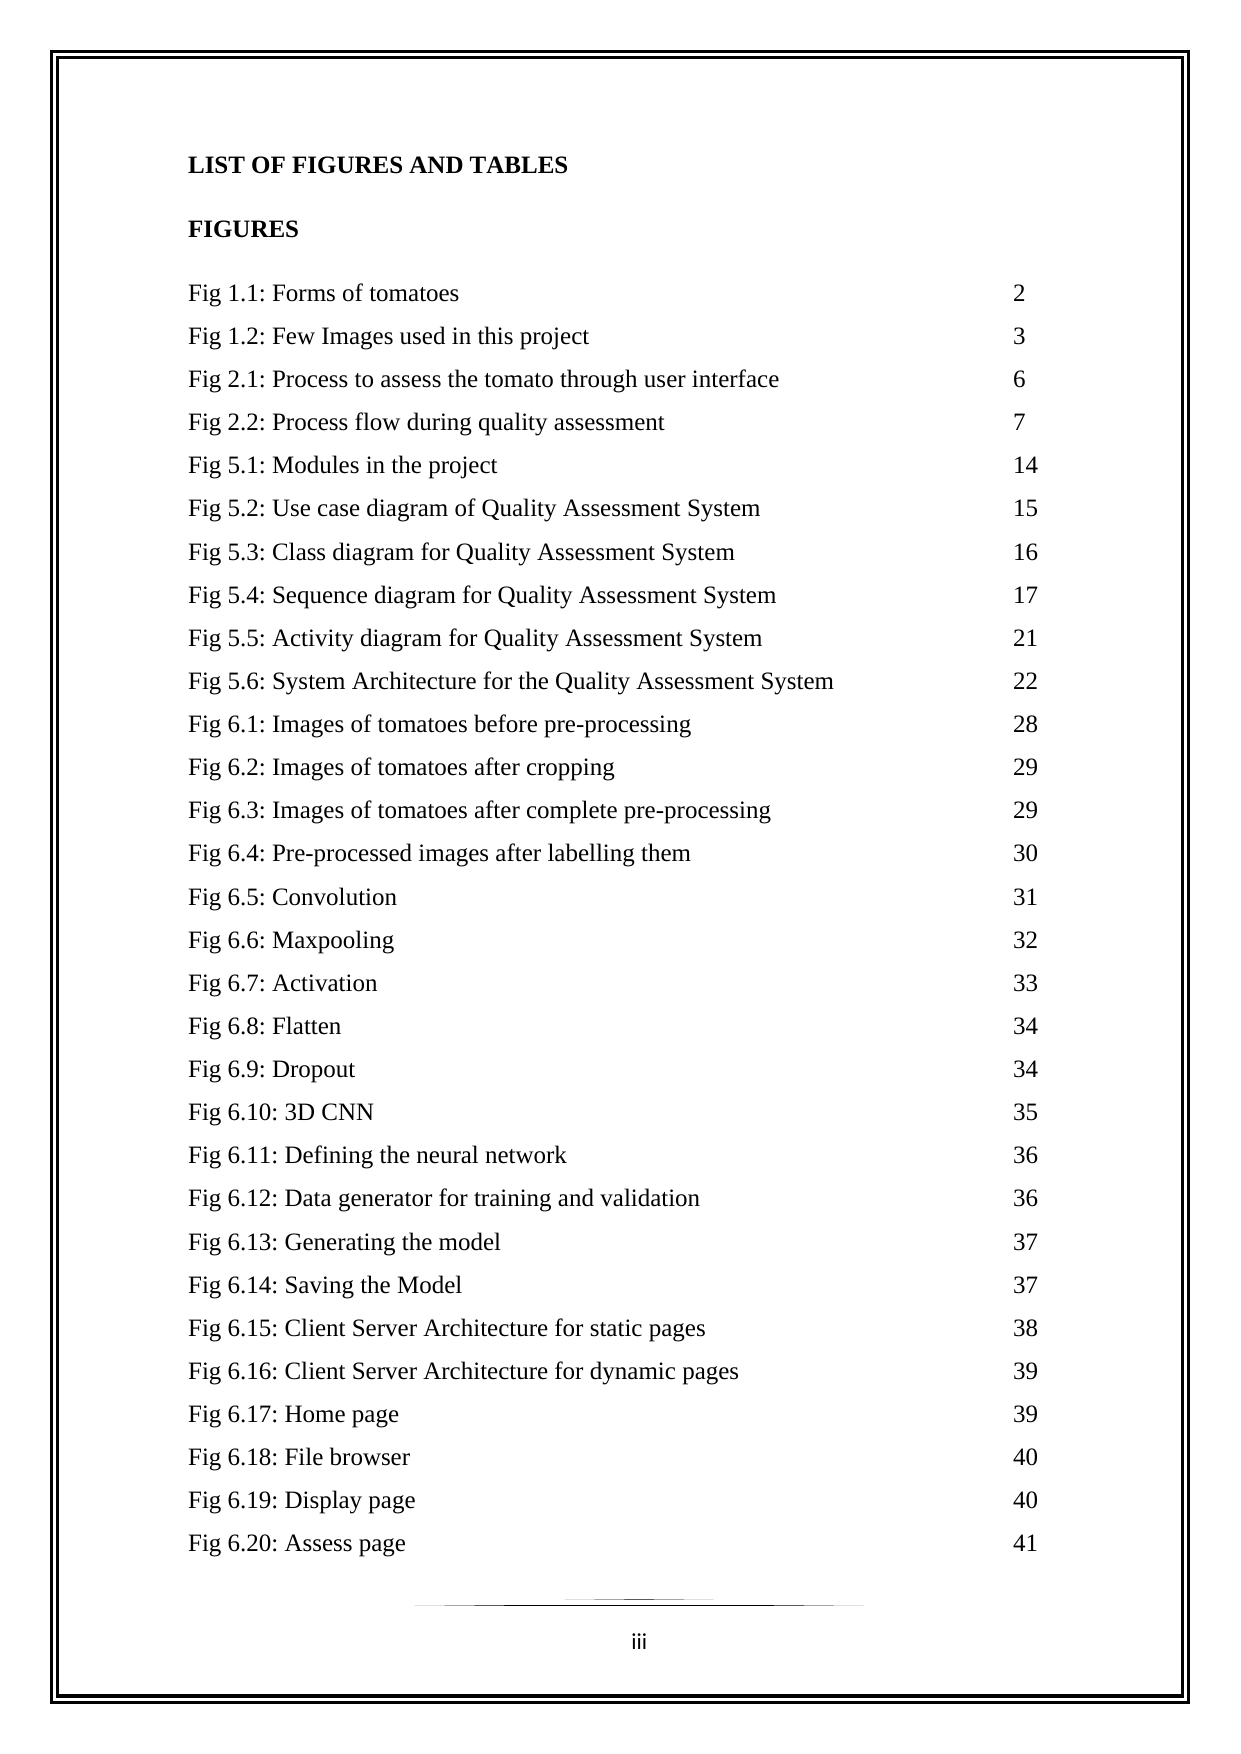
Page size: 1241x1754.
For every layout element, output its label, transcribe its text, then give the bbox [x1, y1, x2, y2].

text Fig 6.16: Client Server Architecture for dynamic pages 39 [188, 1356, 1090, 1385]
text Fig 6.19: Display page 40 [188, 1485, 1090, 1514]
text Fig 6.2: Images of tomatoes after cropping 29 [188, 752, 1090, 781]
text Fig 6.10: 3D CNN 35 [188, 1097, 1090, 1126]
text Fig 2.2: Process flow during quality assessment 7 [188, 407, 1090, 436]
text Fig 6.12: Data generator for training and validation 36 [188, 1183, 1090, 1212]
text Fig 6.7: Activation 33 [188, 968, 1090, 997]
text Fig 6.5: Convolution 31 [188, 882, 1090, 910]
text Fig 6.1: Images of tomatoes before pre-processing 28 [188, 709, 1090, 738]
text FIGURES [188, 214, 1090, 243]
text Fig 6.20: Assess page 41 [188, 1528, 1090, 1557]
text Fig 6.13: Generating the model 37 [188, 1227, 1090, 1255]
text Fig 5.3: Class diagram for Quality Assessment System 16 [188, 537, 1090, 565]
text LIST OF FIGURES AND TABLES [188, 150, 1090, 179]
text Fig 6.4: Pre-processed images after labelling them 30 [188, 838, 1090, 867]
text Fig 5.2: Use case diagram of Quality Assessment System 15 [188, 493, 1090, 522]
text Fig 6.8: Flatten 34 [188, 1011, 1090, 1040]
text Fig 2.1: Process to assess the tomato through user interface 6 [188, 364, 1090, 393]
text Fig 1.2: Few Images used in this project 3 [188, 321, 1090, 350]
text Fig 6.6: Maxpooling 32 [188, 925, 1090, 953]
text Fig 6.9: Dropout 34 [188, 1054, 1090, 1083]
text Fig 6.15: Client Server Architecture for static pages 38 [188, 1313, 1090, 1342]
text Fig 5.1: Modules in the project 14 [188, 450, 1090, 479]
text Fig 5.6: System Architecture for the Quality Assessment System 22 [188, 666, 1090, 695]
text Fig 5.4: Sequence diagram for Quality Assessment System 17 [188, 580, 1090, 608]
text Fig 6.17: Home page 39 [188, 1399, 1090, 1428]
text Fig 1.1: Forms of tomatoes 2 [188, 278, 1090, 307]
text Fig 5.5: Activity diagram for Quality Assessment System 21 [188, 623, 1090, 652]
text Fig 6.18: File browser 40 [188, 1442, 1090, 1471]
text Fig 6.3: Images of tomatoes after complete pre-processing 29 [188, 795, 1090, 824]
text Fig 6.14: Saving the Model 37 [188, 1270, 1090, 1298]
text Fig 6.11: Defining the neural network 36 [188, 1140, 1090, 1169]
